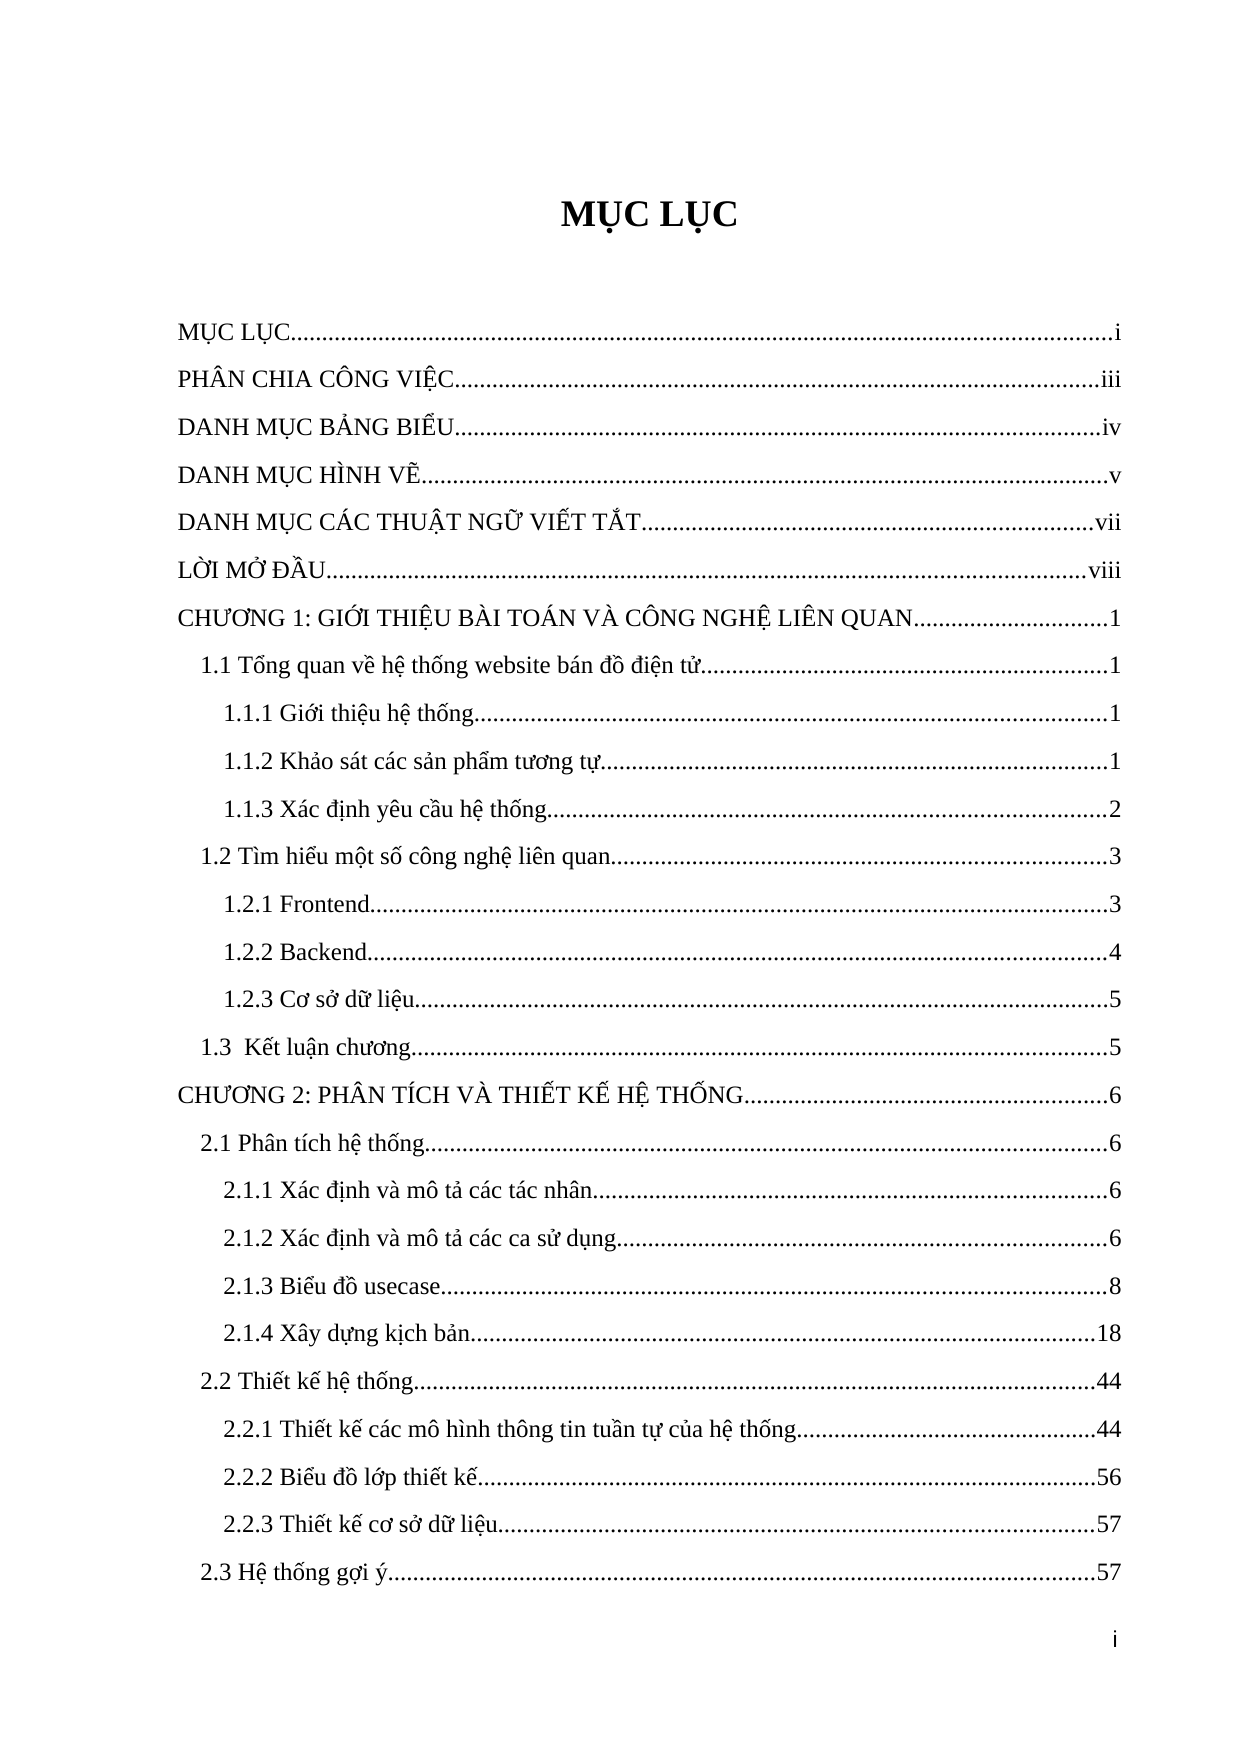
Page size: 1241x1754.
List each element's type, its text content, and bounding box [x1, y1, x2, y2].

subtitle MỤC LỤC [177, 192, 1122, 235]
